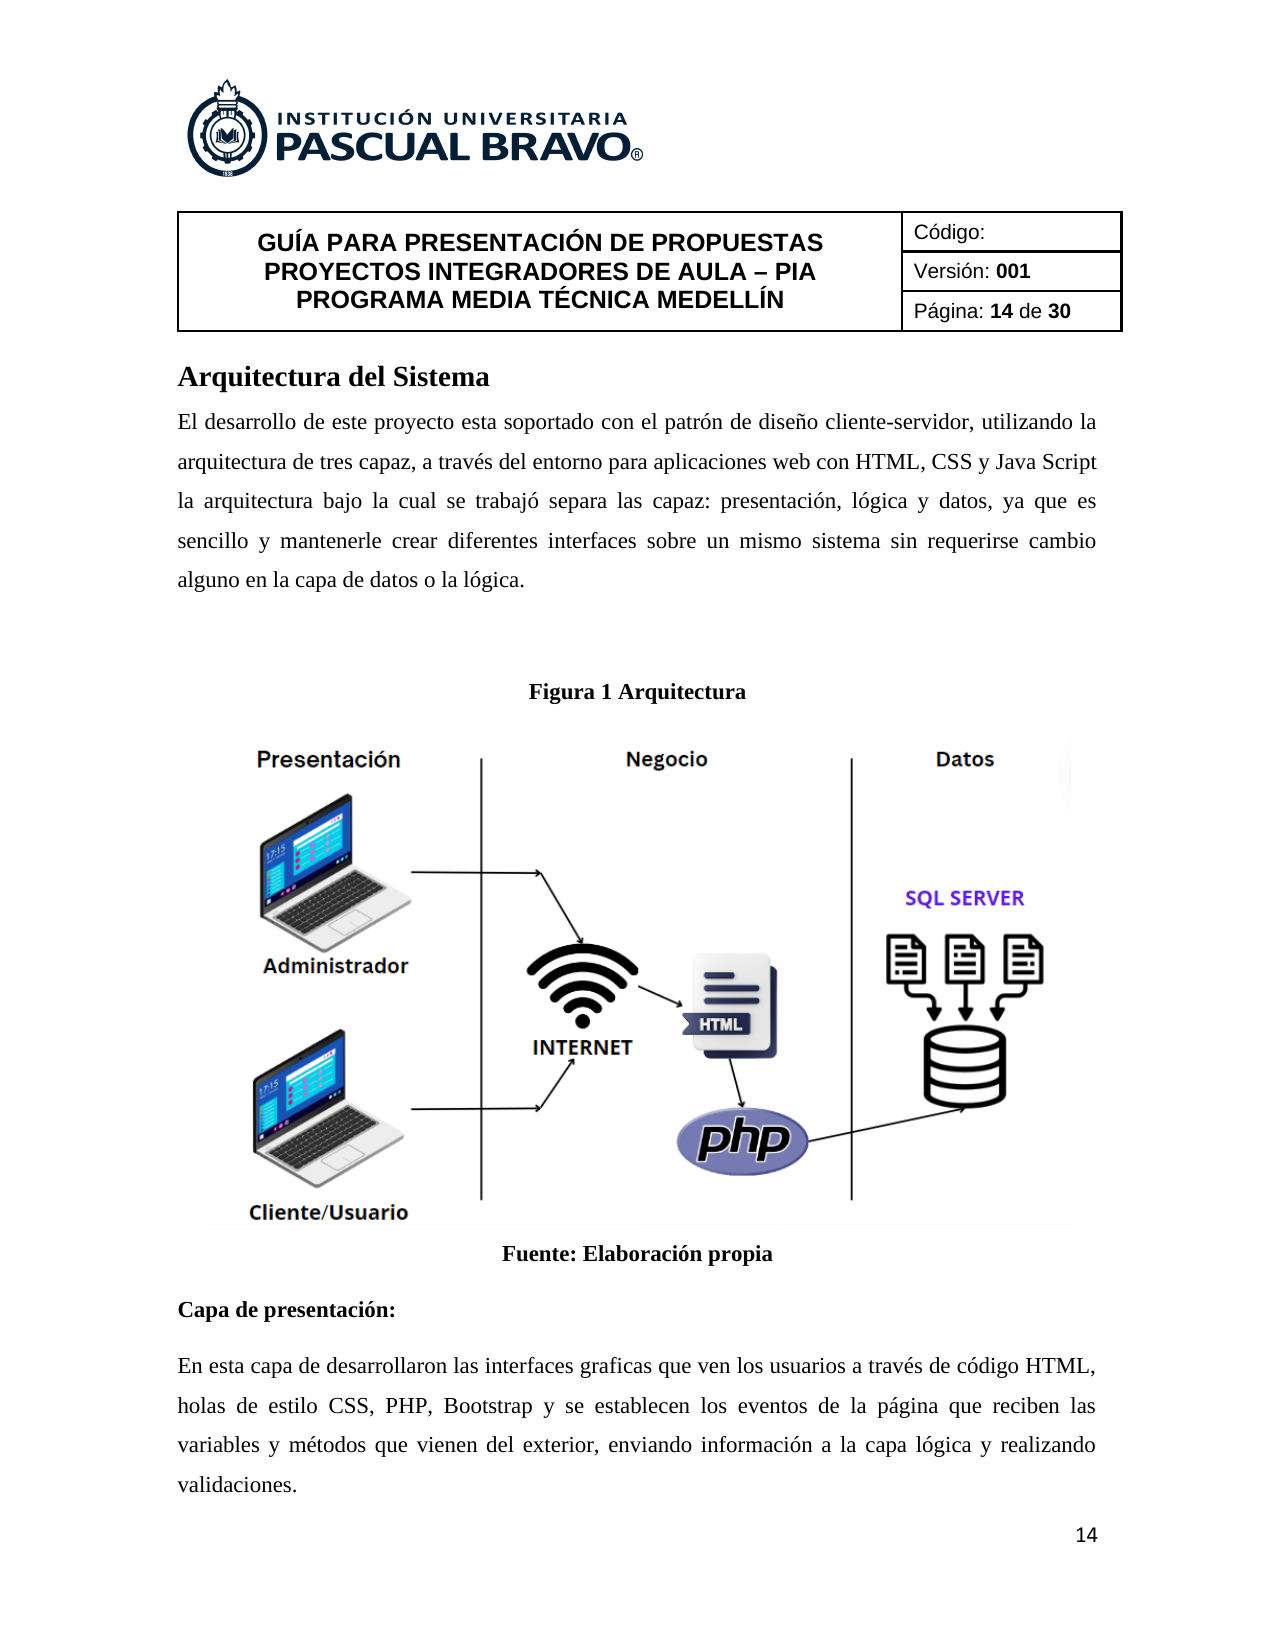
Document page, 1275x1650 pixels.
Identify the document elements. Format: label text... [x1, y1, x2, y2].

text El desarrollo de este proyecto esta soportado con el patrón de diseño cliente-servidor, utilizando la arquitectura de tres capaz, a través del entorno para aplicaciones web con HTML, CSS y Java Script la arquitectura bajo la cual se trabajó separa las capaz: presentación, lógica y datos, ya que es sencillo y mantenerle crear diferentes interfaces sobre un mismo sistema sin requerirse cambio alguno en la capa de datos o la lógica. [177, 408, 1098, 592]
picture [204, 734, 1072, 1225]
subtitle Arquitectura del Sistema [177, 359, 1098, 393]
text Fuente: Elaboración propia [177, 1240, 1098, 1266]
text En esta capa de desarrollaron las interfaces graficas que ven los usuarios a través de código HTML, holas de estilo CSS, PHP, Bootstrap y se establecen los eventos de la página que reciben las variables y métodos que vienen del exterior, enviando información a la capa lógica y realizando validaciones. [177, 1352, 1098, 1497]
text Figura 1 Arquitectura [177, 678, 1098, 705]
text Capa de presentación: [177, 1296, 1098, 1322]
picture [177, 73, 655, 183]
